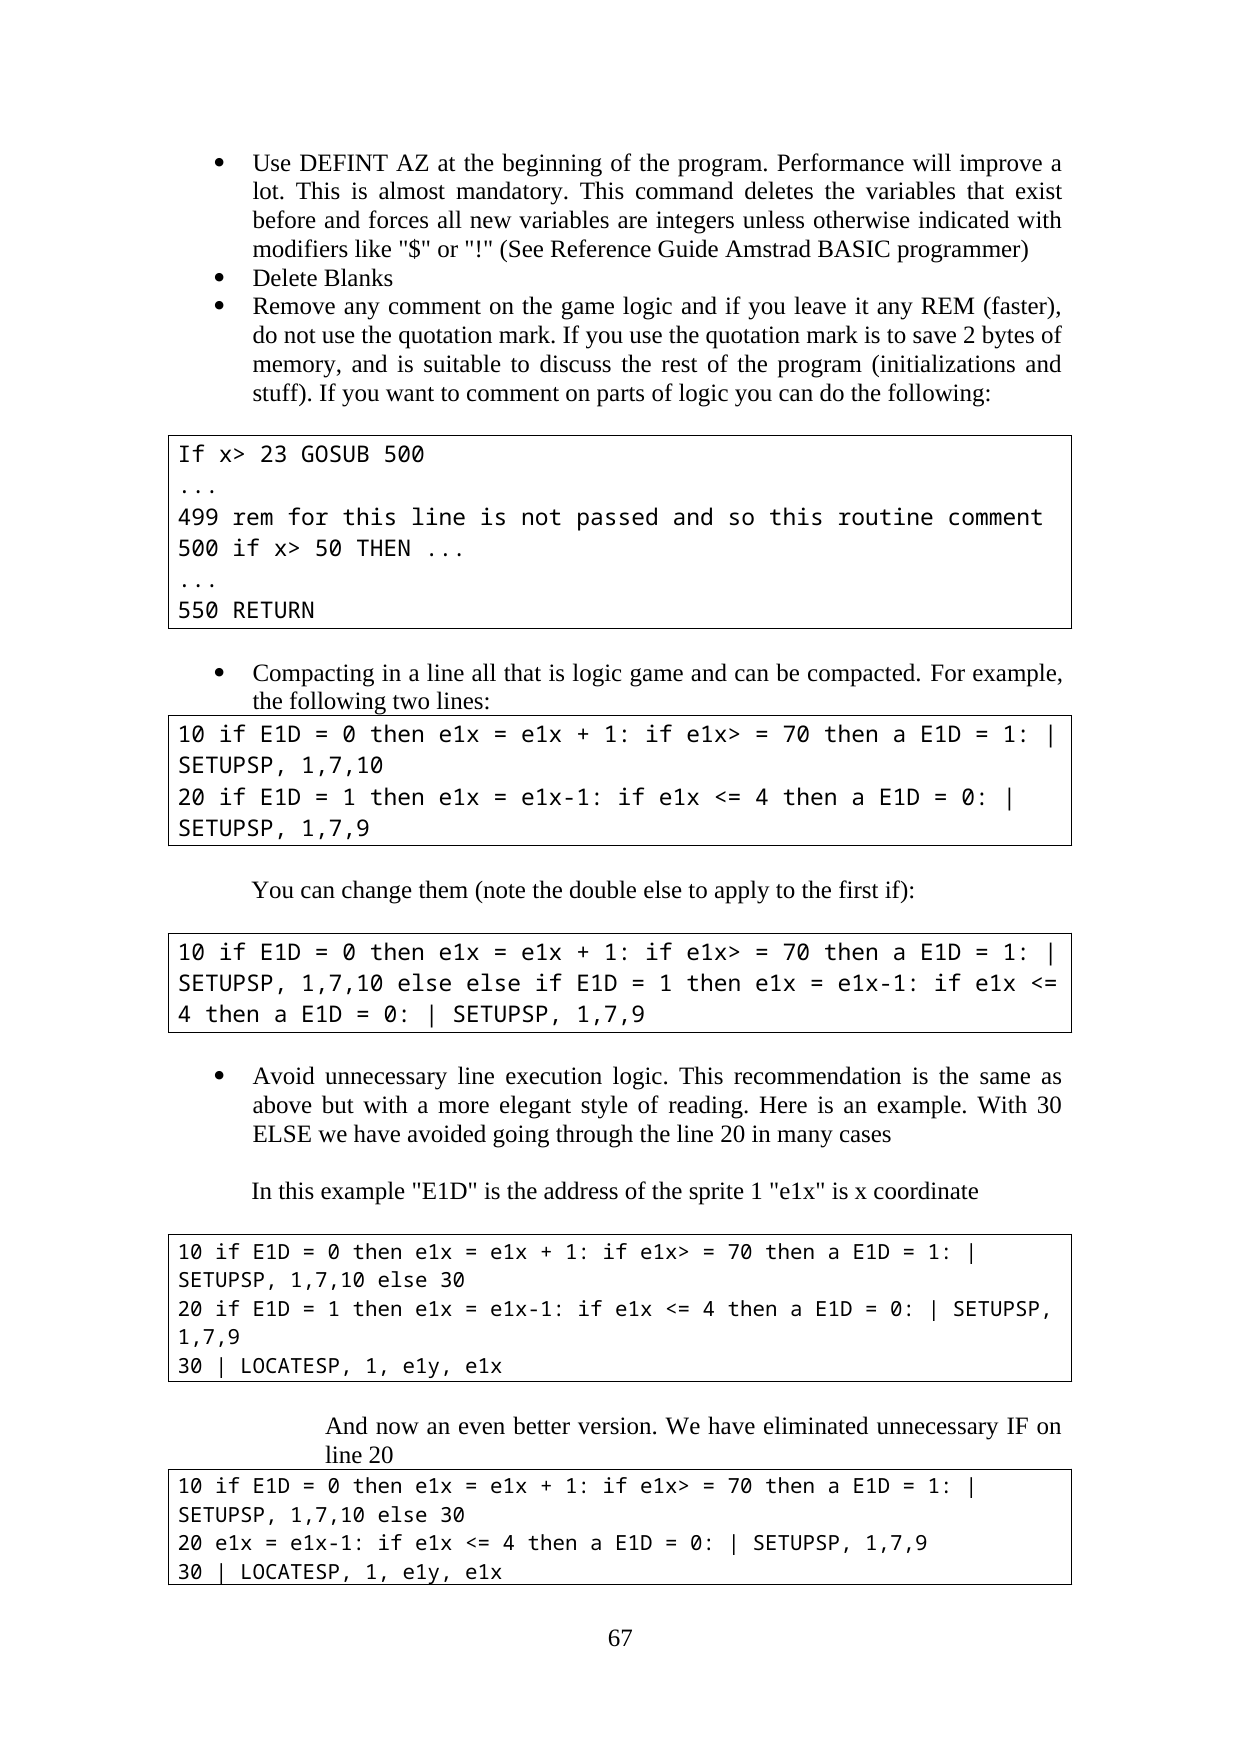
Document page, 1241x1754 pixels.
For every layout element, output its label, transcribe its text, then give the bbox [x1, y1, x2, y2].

text 30 | LOCATESP, 1, e1y, e1x [169, 1348, 1071, 1381]
text 500 if x> 50 THEN ... [177, 532, 1063, 563]
text 20 if E1D = 1 then e1x = e1x-1: if e1x <= 4 then a E1D = 0: | SETUPSP, 1,7,9 [169, 778, 1071, 845]
list Compacting in a line all that is logic game and can be compacted. For example, the following two lines: [215, 658, 1063, 715]
list Use DEFINT AZ at the beginning of the program. Performance will improve a lot. This is almost mandatory. This command deletes the variables that exist before and forces all new variables are integers unless otherwise indicated with modifiers like "$" or "!" (See Reference Guide Amstrad BASIC programmer) [215, 148, 1063, 263]
list Avoid unnecessary line execution logic. This recommendation is the same as above but with a more elegant style of reading. Here is an example. With 30 ELSE we have avoided going through the line 20 in many cases [215, 1061, 1063, 1148]
text 550 RETURN [169, 591, 1071, 628]
list Delete Blanks [215, 263, 1063, 291]
text 499 rem for this line is not passed and so this routine comment [177, 501, 1063, 532]
text 10 if E1D = 0 then e1x = e1x + 1: if e1x> = 70 then a E1D = 1: | SETUPSP, 1,7,10 else else if E1D = 1 then e1x = e1x-1: if e1x <= 4 then a E1D = 0: | SETUPSP, 1,7,9 [169, 934, 1071, 1032]
list Remove any comment on the game logic and if you leave it any REM (faster), do not use the quotation mark. If you use the quotation mark is to save 2 bytes of memory, and is suitable to discuss the rest of the program (initializations and stuff). If you want to comment on parts of logic you can do the following: [215, 291, 1063, 406]
text 30 | LOCATESP, 1, e1y, e1x [177, 1557, 1063, 1584]
text 10 if E1D = 0 then e1x = e1x + 1: if e1x> = 70 then a E1D = 1: | SETUPSP, 1,7,10 [169, 716, 1071, 778]
text And now an even better version. We have eliminated unnecessary IF on line 20 [325, 1411, 1063, 1468]
text 10 if E1D = 0 then e1x = e1x + 1: if e1x> = 70 then a E1D = 1: | SETUPSP, 1,7,10 else 30 [169, 1235, 1071, 1294]
text 20 if E1D = 1 then e1x = e1x-1: if e1x <= 4 then a E1D = 0: | SETUPSP, 1,7,9 [177, 1294, 1063, 1348]
text ... [177, 563, 1063, 591]
text If x> 23 GOSUB 500 [169, 436, 1071, 469]
text ... [177, 469, 1063, 501]
text In this example "E1D" is the address of the sprite 1 "e1x" is x coordinate [251, 1176, 1063, 1205]
text 10 if E1D = 0 then e1x = e1x + 1: if e1x> = 70 then a E1D = 1: | SETUPSP, 1,7,10 else 30 [169, 1470, 1071, 1528]
text 20 e1x = e1x-1: if e1x <= 4 then a E1D = 0: | SETUPSP, 1,7,9 [177, 1528, 1063, 1557]
text You can change them (note the double else to apply to the first if): [177, 875, 1063, 904]
